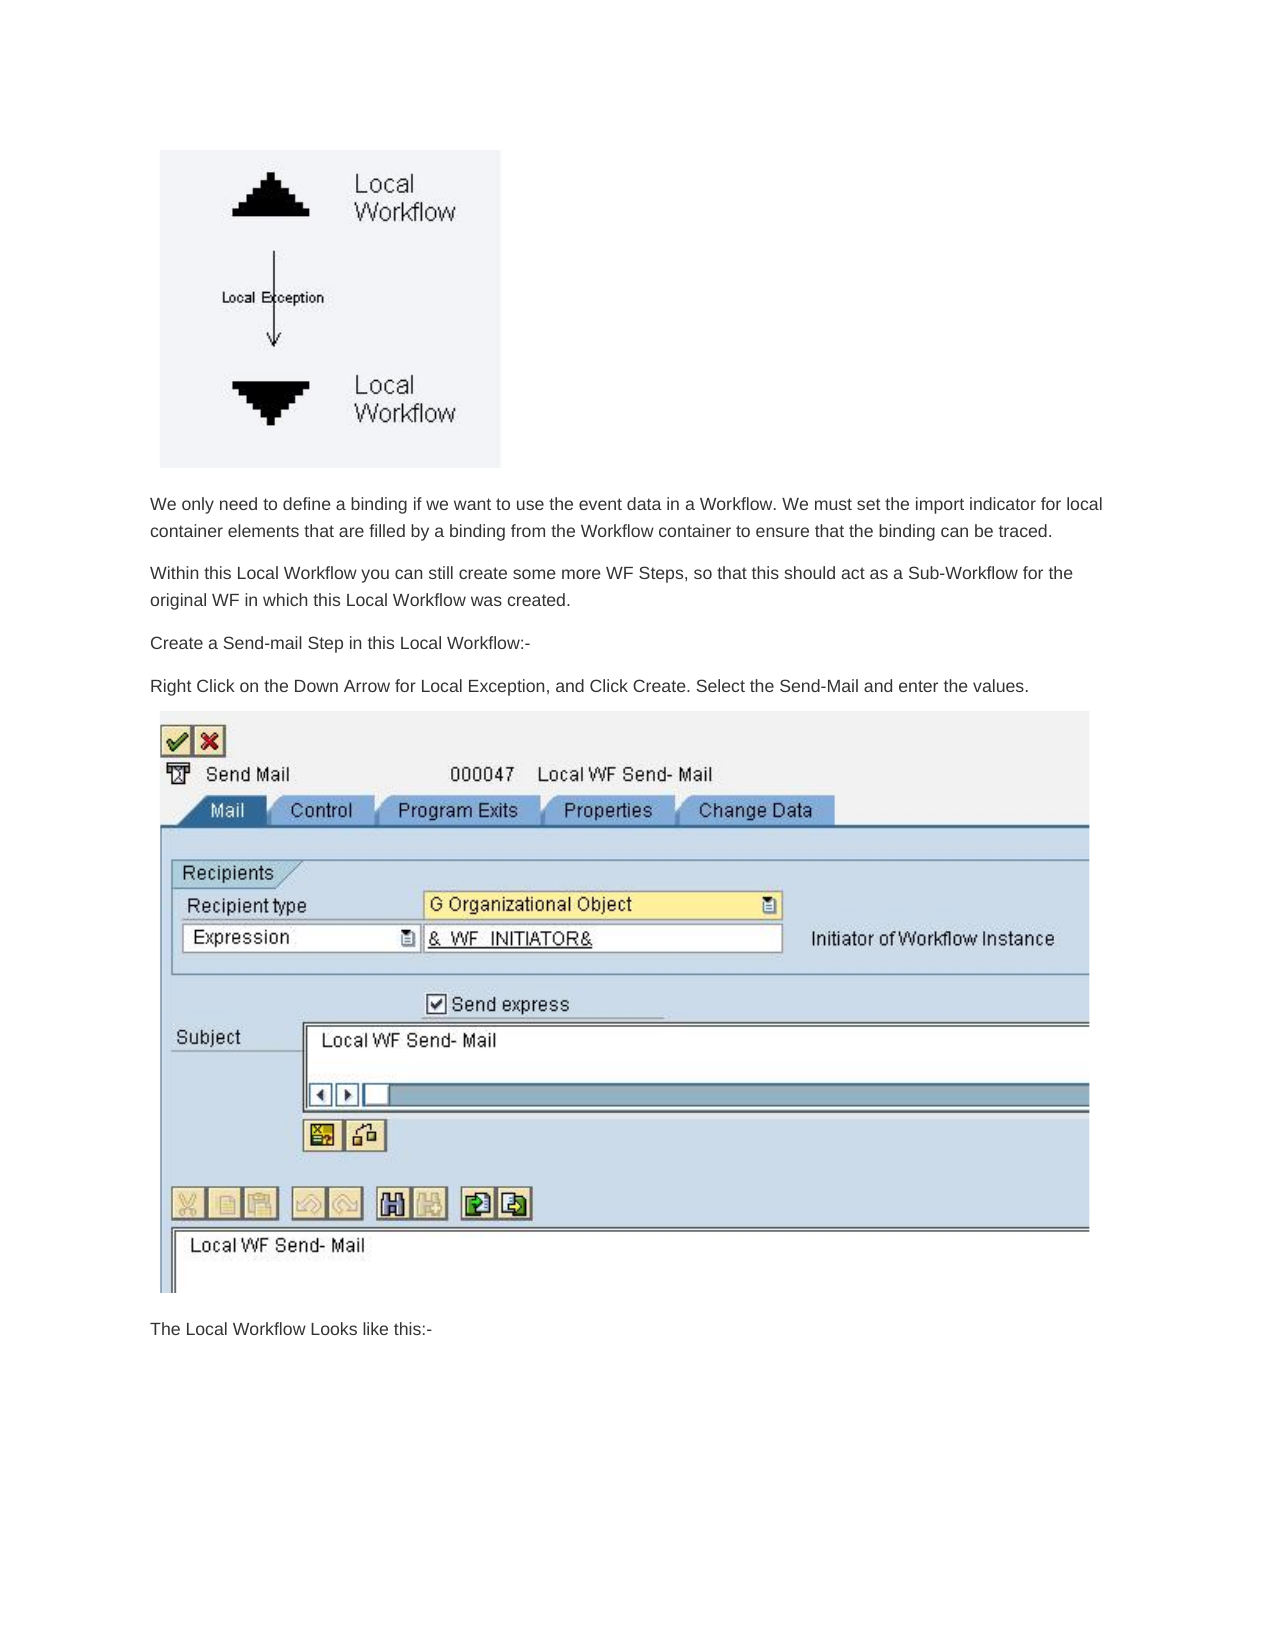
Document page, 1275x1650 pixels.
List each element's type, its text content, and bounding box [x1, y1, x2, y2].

text The Local Workflow Looks like this:- [150, 1312, 1125, 1339]
text We only need to define a binding if we want to use the event data in a Workflow. We must set the import indicator for local container elements that are filled by a binding from the Workflow container to ensure that the binding can be traced. [150, 487, 1125, 541]
picture [159, 711, 1090, 1293]
text Create a Send-mail Step in this Local Workflow:- [150, 626, 1125, 653]
text Right Click on the Down Arrow for Local Exception, and Click Create. Select the Send-Mail and enter the values. [150, 669, 1125, 696]
text Within this Local Workflow you can still create some more WF Steps, so that this should act as a Sub-Workflow for the original WF in which this Local Workflow was created. [150, 556, 1125, 611]
picture [159, 150, 504, 468]
